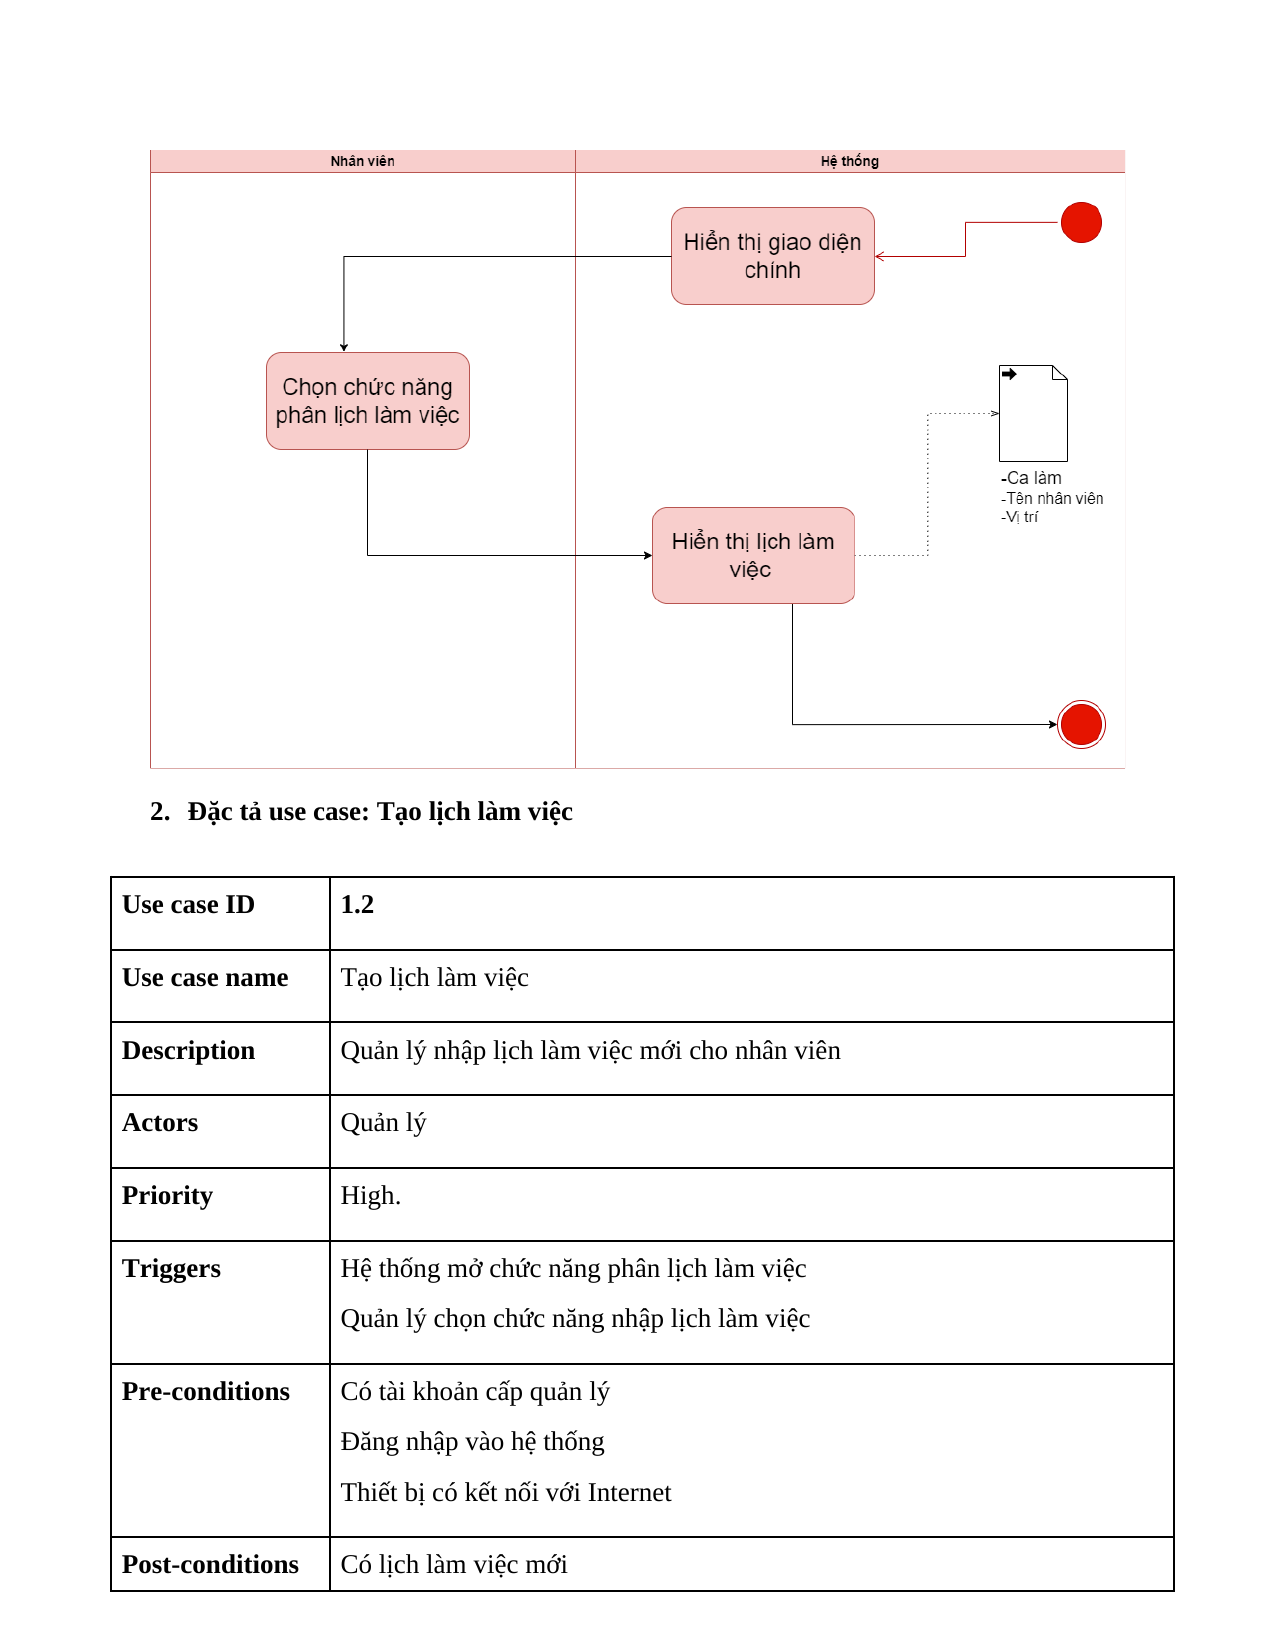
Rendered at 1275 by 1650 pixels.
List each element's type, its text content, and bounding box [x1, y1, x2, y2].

table_cell Priority [112, 1169, 329, 1240]
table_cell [331, 1538, 1173, 1590]
table_cell Triggers [112, 1242, 329, 1363]
picture [150, 150, 1125, 769]
table_header Use case ID [112, 878, 329, 948]
table_cell Description [112, 1023, 329, 1094]
table_cell Có tài khoản cấp quản lý Đăng nhập vào hệ thống Thiết bị có kết nối với Internet [331, 1365, 1173, 1536]
table_cell Hệ thống mở chức năng phân lịch làm việc Quản lý chọn chức năng nhập lịch làm việc [331, 1242, 1173, 1363]
list Đặc tả use case: Tạo lịch làm việc [150, 795, 1125, 827]
table_cell Use case name [112, 951, 329, 1021]
table_cell Post-conditions [112, 1538, 329, 1590]
table_cell Tạo lịch làm việc [331, 951, 1173, 1021]
table_cell Actors [112, 1096, 329, 1167]
table_cell Pre-conditions [112, 1365, 329, 1536]
table_cell High. [331, 1169, 1173, 1240]
table_cell Quản lý nhập lịch làm việc mới cho nhân viên [331, 1023, 1173, 1094]
table_cell Quản lý [331, 1096, 1173, 1167]
table_header 1.2 [331, 878, 1173, 948]
